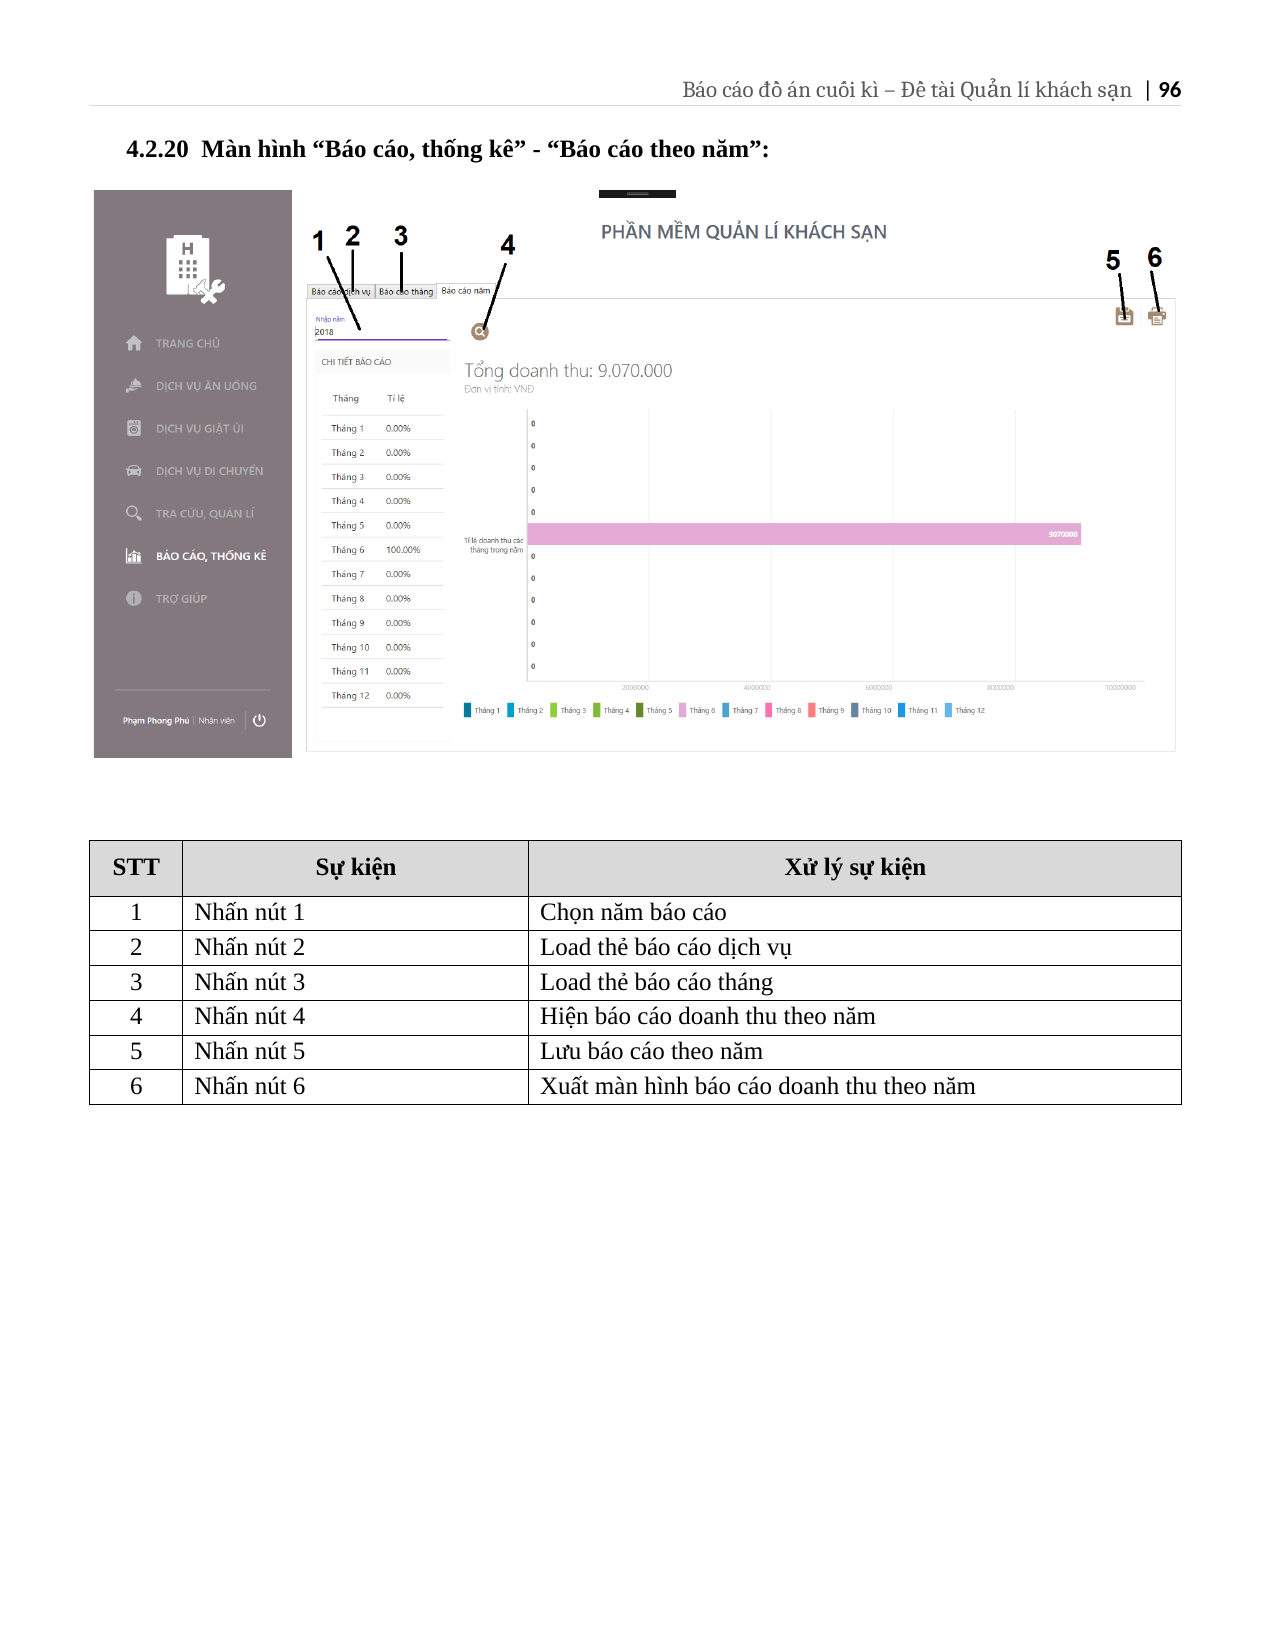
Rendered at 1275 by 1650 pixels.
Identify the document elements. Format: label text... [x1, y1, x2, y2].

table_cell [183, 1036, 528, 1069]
picture [93, 190, 1182, 758]
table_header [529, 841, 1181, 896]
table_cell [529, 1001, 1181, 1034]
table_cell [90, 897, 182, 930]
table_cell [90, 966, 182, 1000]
list Màn hình “Báo cáo, thống kê” - “Báo cáo theo năm”: [126, 134, 1181, 163]
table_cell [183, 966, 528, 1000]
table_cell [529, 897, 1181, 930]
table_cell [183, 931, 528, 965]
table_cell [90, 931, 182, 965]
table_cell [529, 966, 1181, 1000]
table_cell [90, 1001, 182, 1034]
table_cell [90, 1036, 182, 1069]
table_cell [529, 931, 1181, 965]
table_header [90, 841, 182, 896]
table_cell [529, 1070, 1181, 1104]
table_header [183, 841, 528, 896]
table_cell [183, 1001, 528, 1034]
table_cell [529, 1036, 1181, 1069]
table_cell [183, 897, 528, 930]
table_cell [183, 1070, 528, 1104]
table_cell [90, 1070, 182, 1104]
